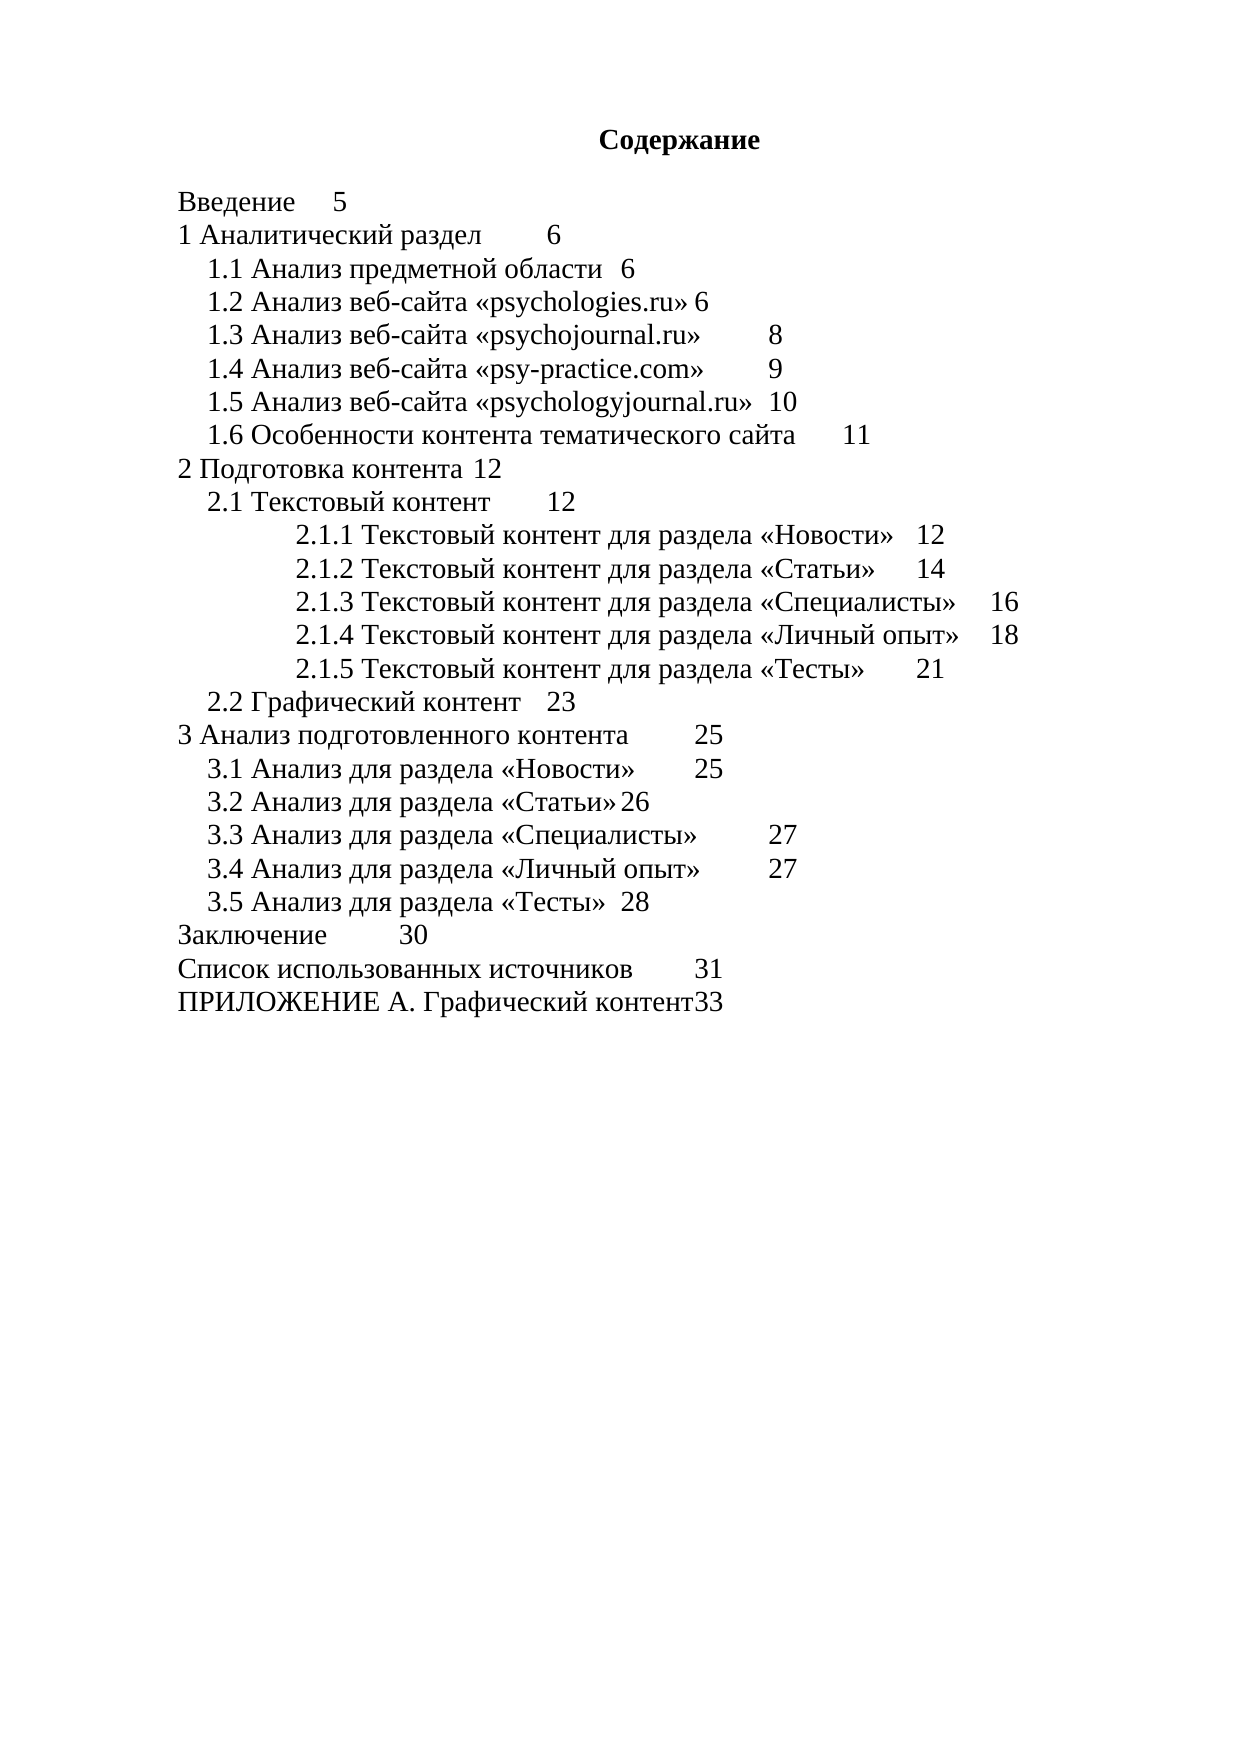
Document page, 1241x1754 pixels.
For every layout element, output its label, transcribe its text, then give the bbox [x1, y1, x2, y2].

text 3.5 Анализ для раздела «Тесты» 28 [177, 885, 1181, 918]
text 2.1.4 Текстовый контент для раздела «Личный опыт» 18 [236, 618, 1181, 651]
text 1.6 Особенности контента тематического сайта 11 [177, 418, 1181, 451]
text 2.1 Текстовый контент 12 [177, 485, 1181, 518]
text 1.2 Анализ веб-сайта «psychologies.ru» 6 [673, 285, 1181, 318]
text 1.4 Анализ веб-сайта «psy-practice.com» 9 [177, 351, 490, 385]
text 3 Анализ подготовленного контента 25 [177, 718, 1181, 751]
text 1 Аналитический раздел 6 [177, 218, 1181, 251]
text Список использованных источников 31 [177, 951, 1181, 985]
text 1.1 Анализ предметной области 6 [177, 251, 1181, 285]
text 2.1.2 Текстовый контент для раздела «Статьи» 14 [236, 551, 1181, 585]
text 3.3 Анализ для раздела «Специалисты» 27 [177, 818, 1181, 851]
text 2.2 Графический контент 23 [177, 685, 1181, 718]
text 1.5 Анализ веб-сайта «psychologyjournal.ru» 10 [738, 385, 1181, 418]
text 1.3 Анализ веб-сайта «psychojournal.ru» 8 [686, 318, 1181, 351]
text 2.1.5 Текстовый контент для раздела «Тесты» 21 [236, 651, 1181, 685]
text Заключение 30 [177, 918, 1181, 951]
text 1.3 Анализ веб-сайта «psychojournal.ru» 8 [177, 318, 490, 351]
text 3.4 Анализ для раздела «Личный опыт» 27 [177, 851, 1181, 885]
text Содержание [177, 122, 1181, 156]
text 3.2 Анализ для раздела «Статьи» 26 [177, 785, 1181, 818]
text 3.1 Анализ для раздела «Новости» 25 [177, 751, 1181, 785]
text ПРИЛОЖЕНИЕ А. Графический контент 33 [177, 985, 1181, 1018]
text 1.4 Анализ веб-сайта «psy-practice.com» 9 [689, 351, 1181, 385]
text Введение 5 [177, 185, 1181, 218]
text 1.2 Анализ веб-сайта «psychologies.ru» 6 [177, 285, 490, 318]
text 2.1.1 Текстовый контент для раздела «Новости» 12 [236, 518, 1181, 551]
text 2 Подготовка контента 12 [177, 451, 1181, 485]
text 1.5 Анализ веб-сайта «psychologyjournal.ru» 10 [177, 385, 490, 418]
text 2.1.3 Текстовый контент для раздела «Специалисты» 16 [236, 585, 1181, 618]
